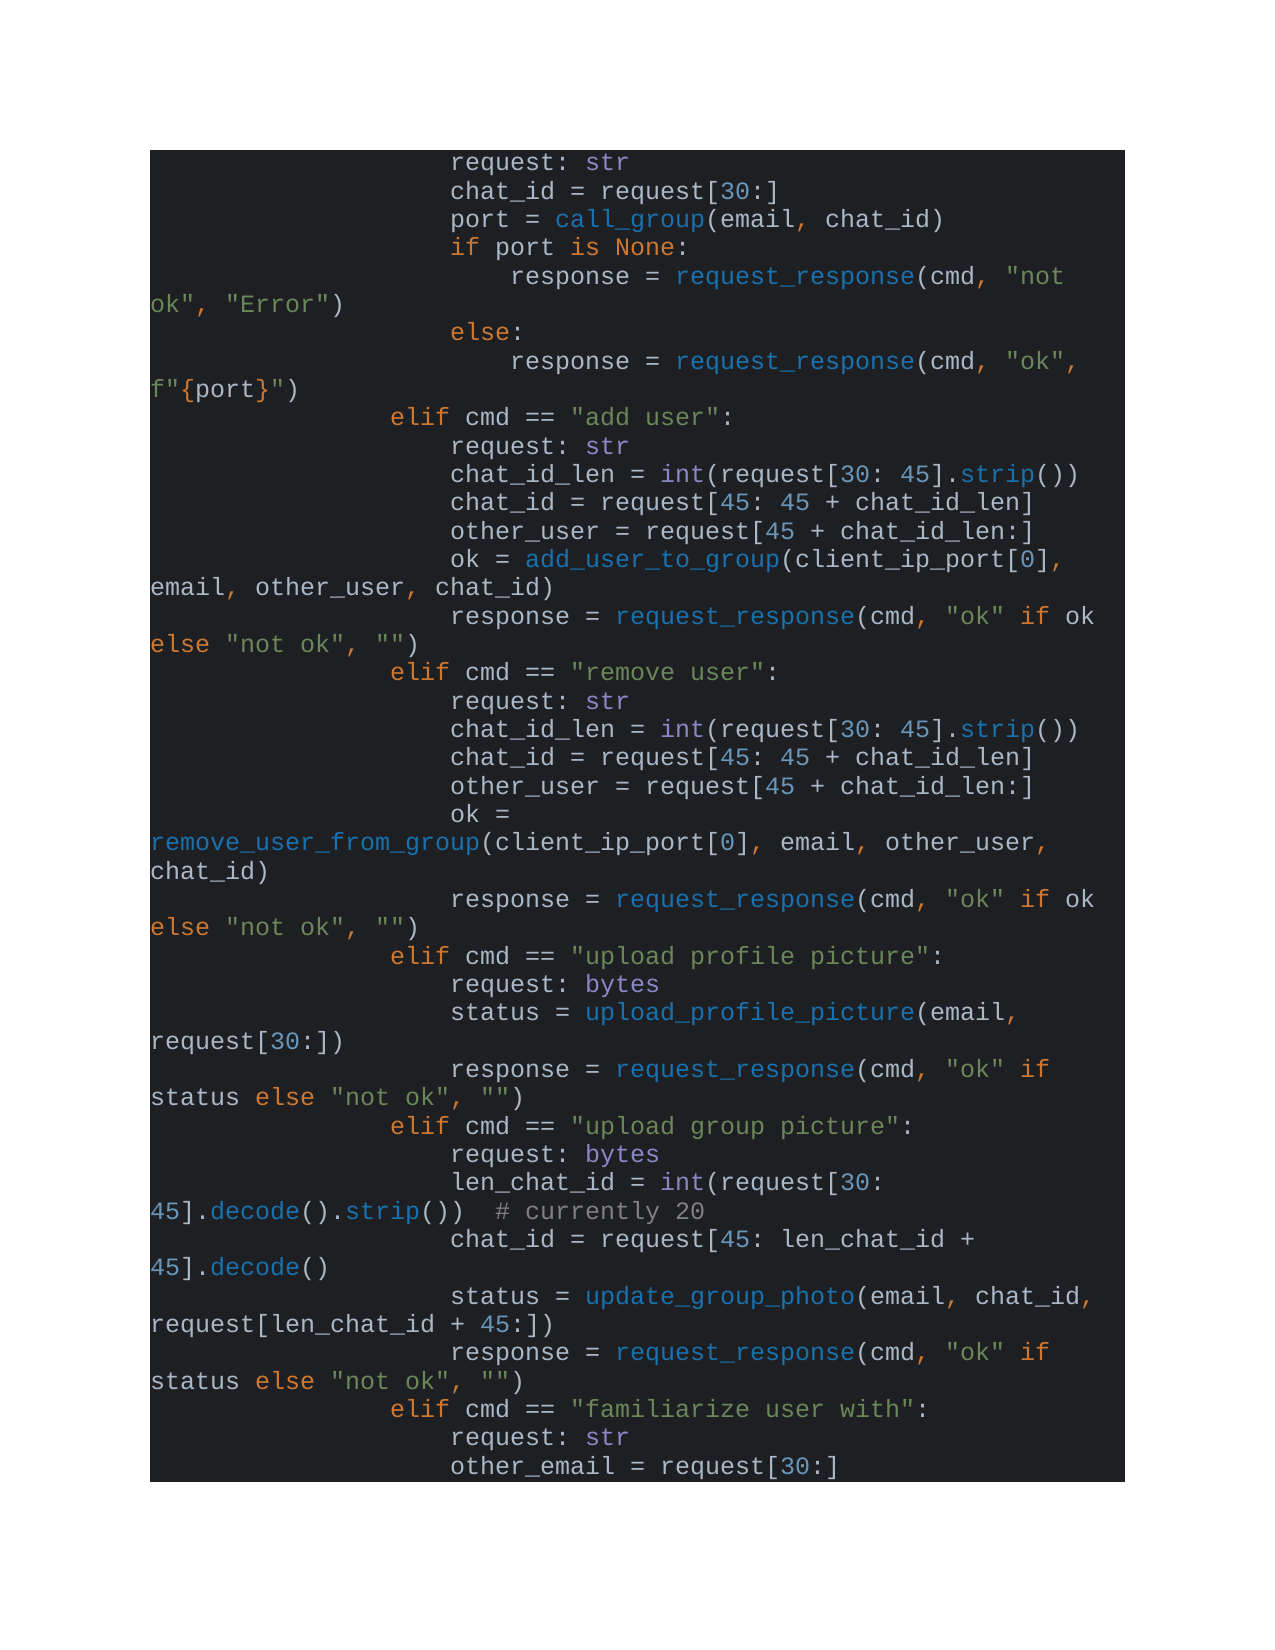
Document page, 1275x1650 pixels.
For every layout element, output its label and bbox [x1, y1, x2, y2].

text [150, 150, 1125, 1482]
